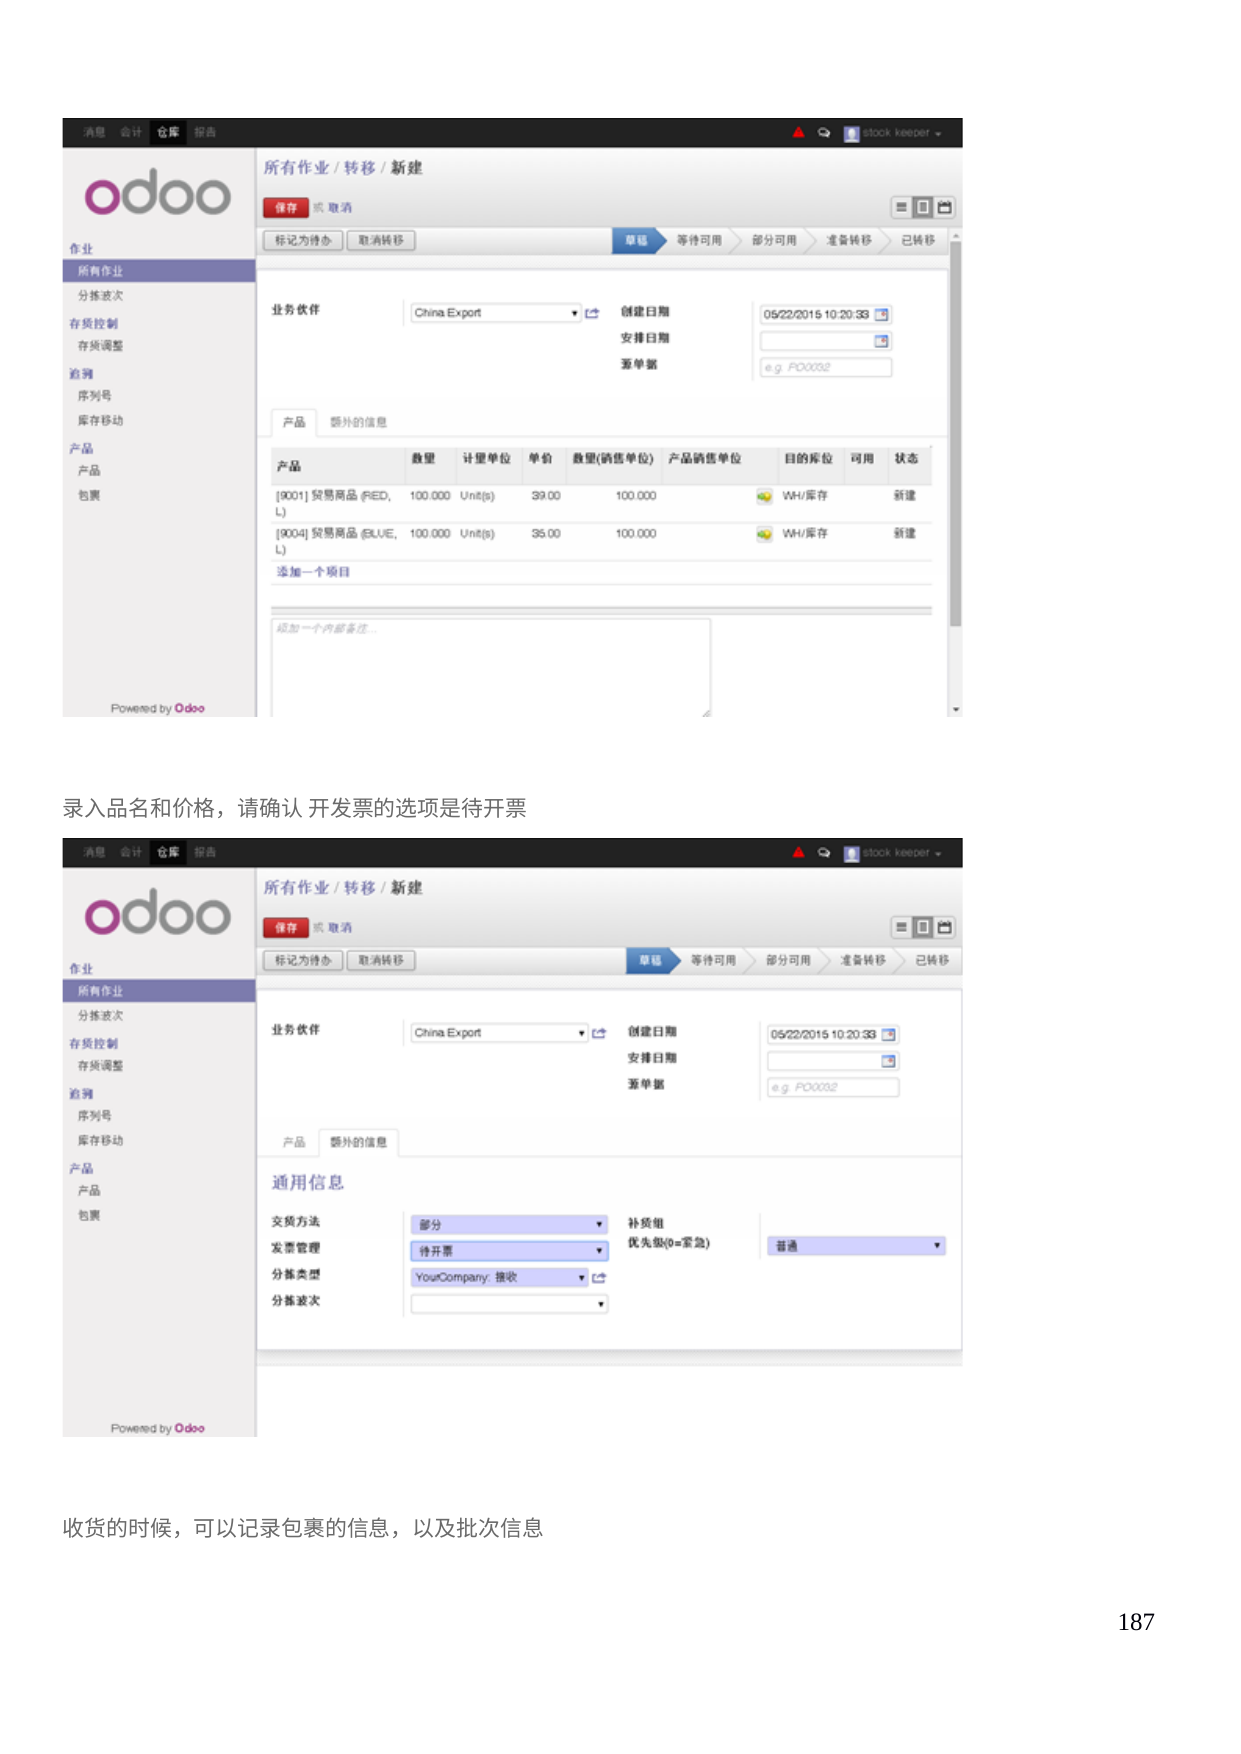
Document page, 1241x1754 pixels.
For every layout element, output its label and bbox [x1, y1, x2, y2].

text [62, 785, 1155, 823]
picture [62, 118, 963, 717]
picture [62, 838, 963, 1437]
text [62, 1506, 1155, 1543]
